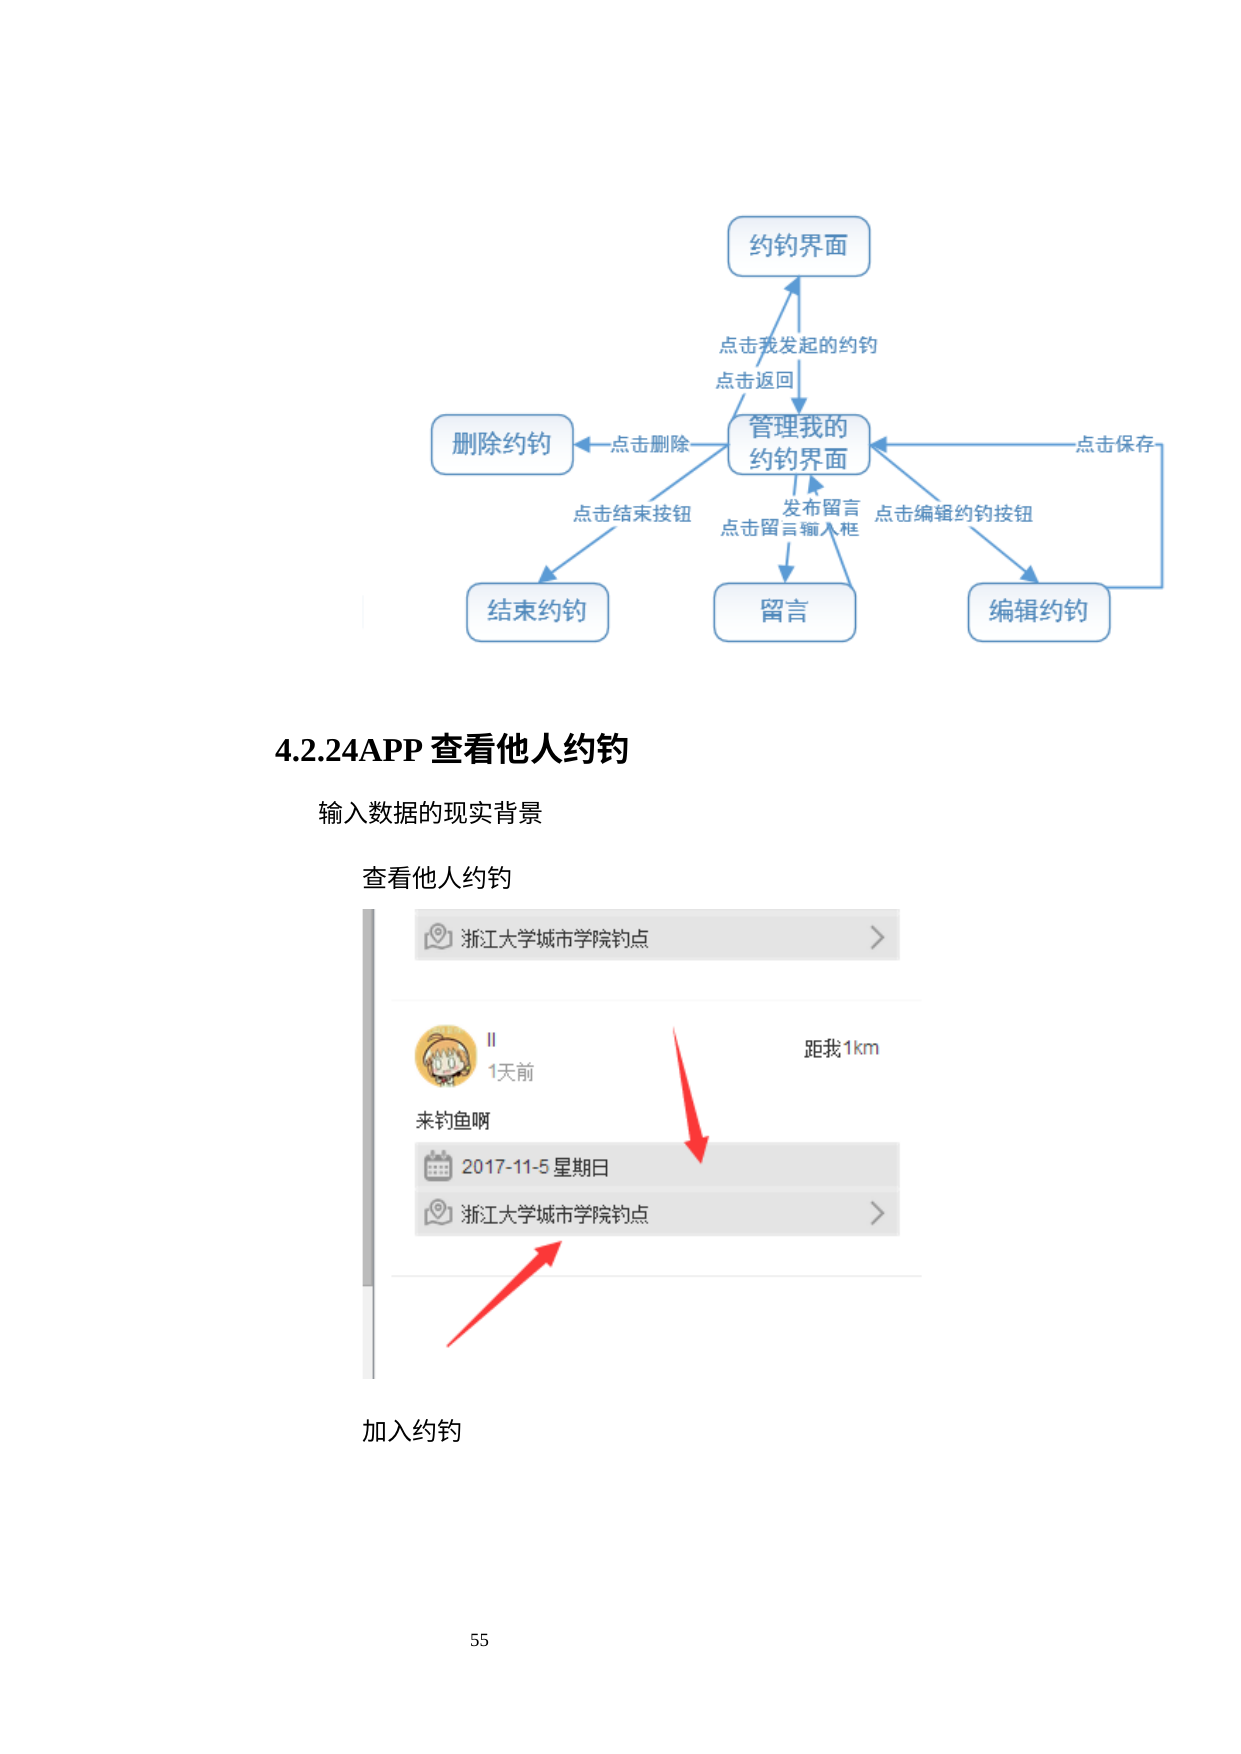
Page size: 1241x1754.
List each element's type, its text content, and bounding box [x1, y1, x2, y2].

text 加入约钓 [319, 1397, 1053, 1462]
text 4.2.24APP查看他人约钓 [231, 714, 1053, 779]
picture [362, 909, 922, 1379]
picture [362, 162, 1228, 689]
text 查看他人约钓 [319, 844, 1053, 909]
text 输入数据的现实背景 [187, 779, 1053, 844]
